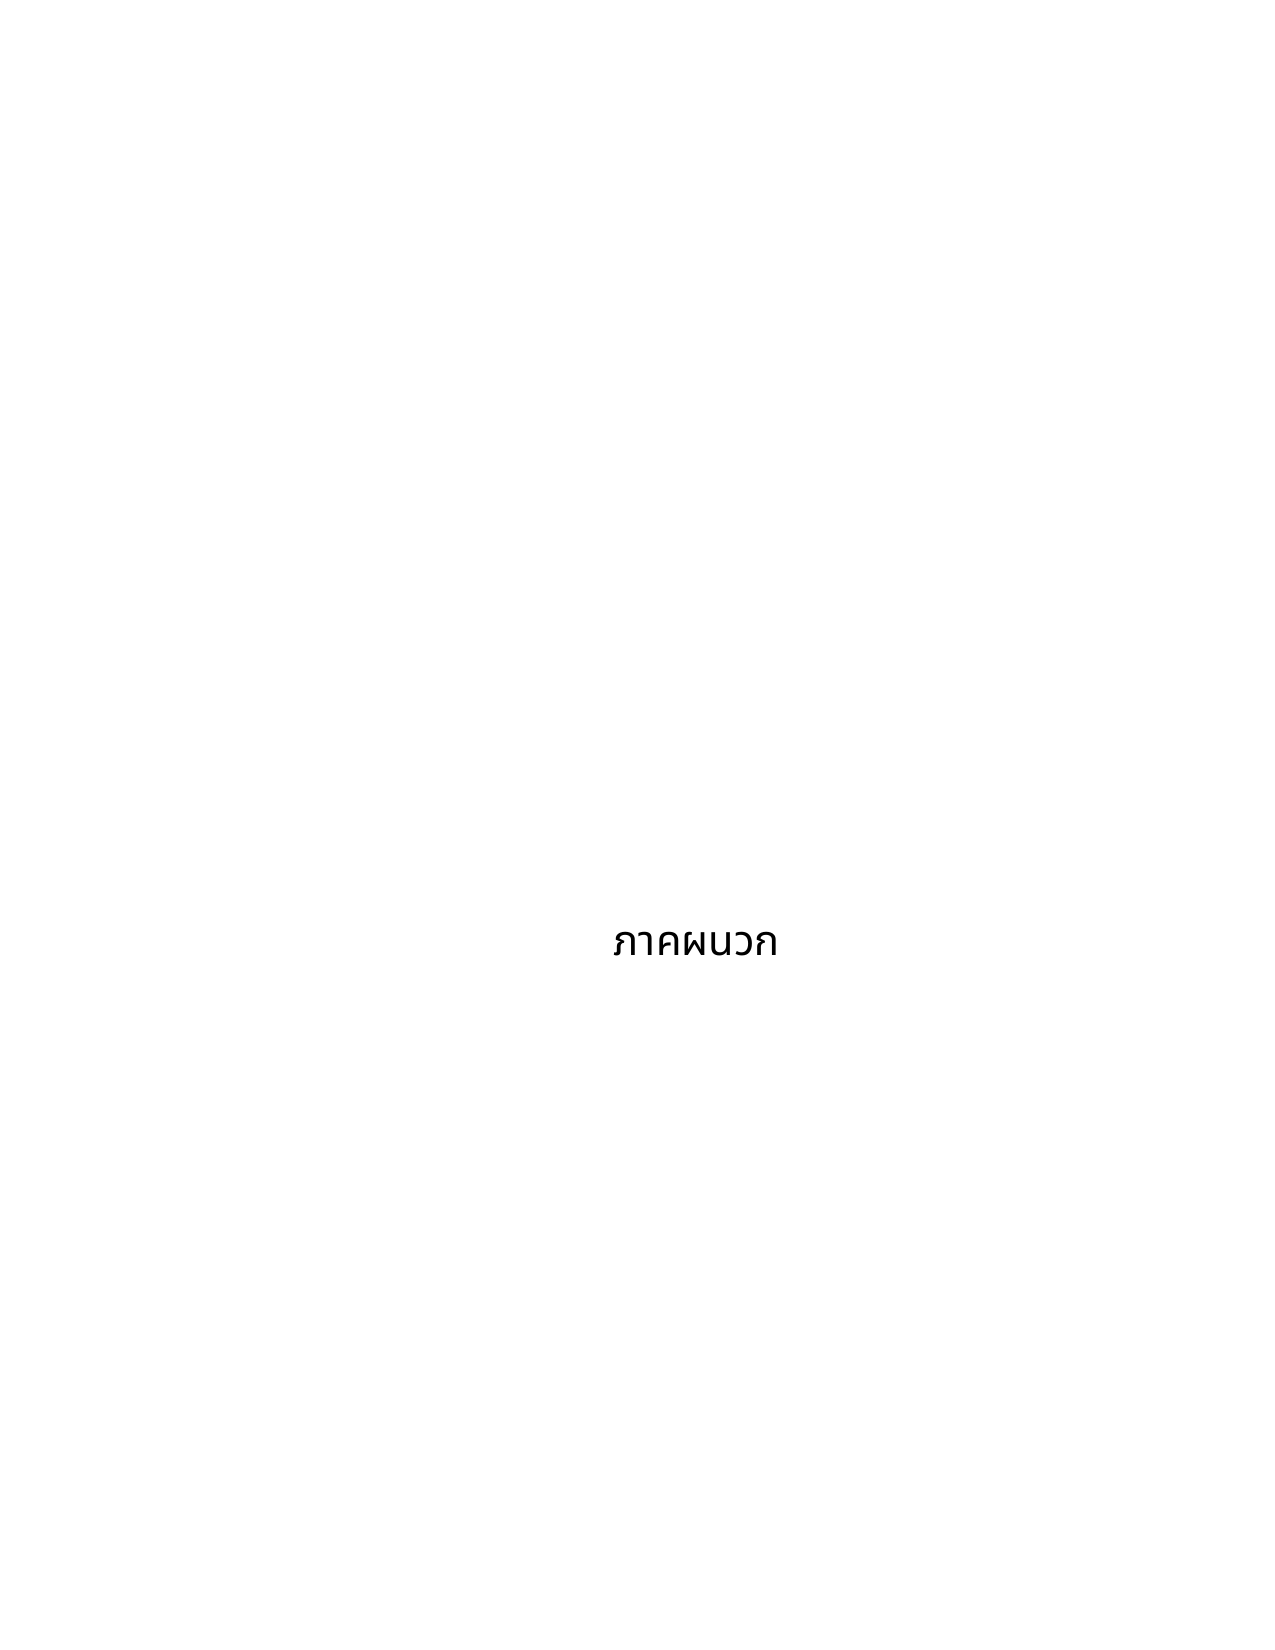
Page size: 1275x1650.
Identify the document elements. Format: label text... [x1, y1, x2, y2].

text ภาคผนวก [236, 911, 1157, 974]
